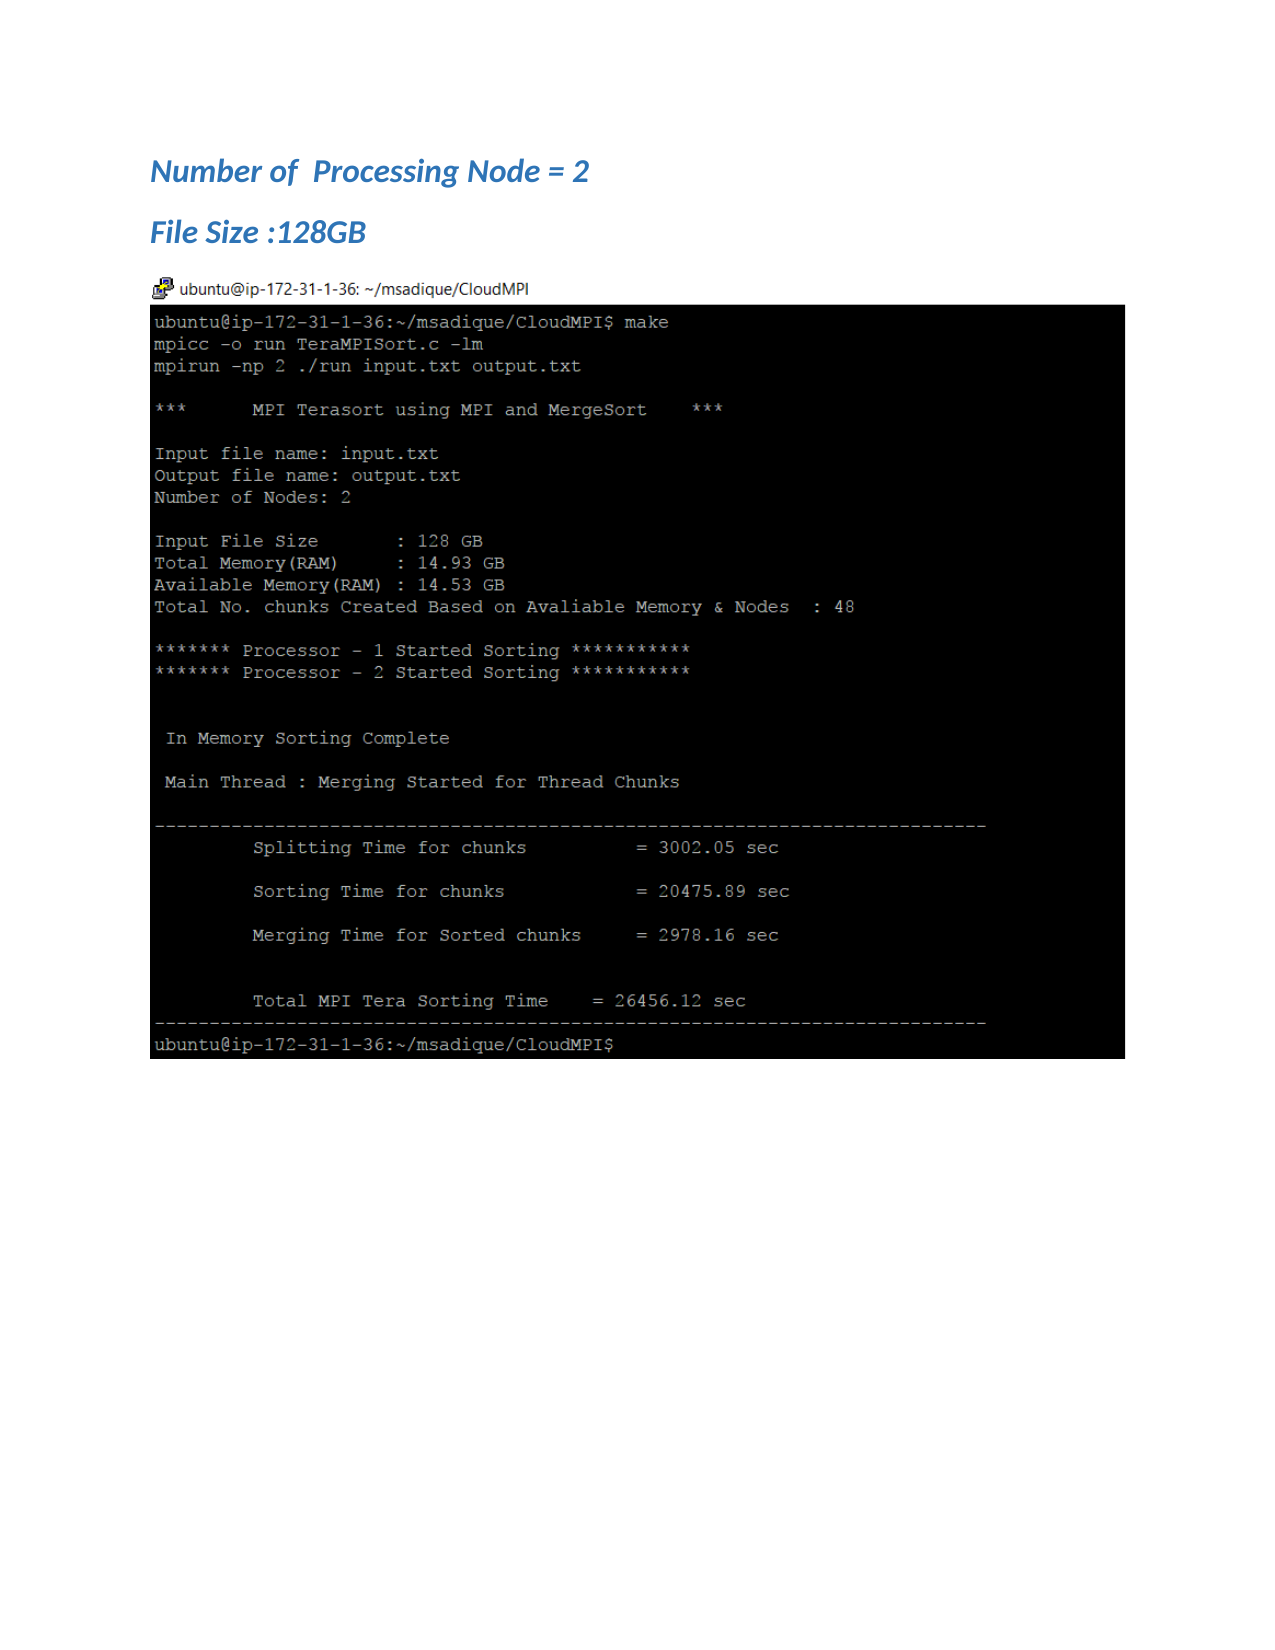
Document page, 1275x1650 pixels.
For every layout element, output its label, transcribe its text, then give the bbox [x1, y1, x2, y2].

text Number of Processing Node = 2 [150, 150, 1125, 191]
text File Size :128GB [150, 212, 1125, 252]
picture [150, 273, 1125, 1059]
